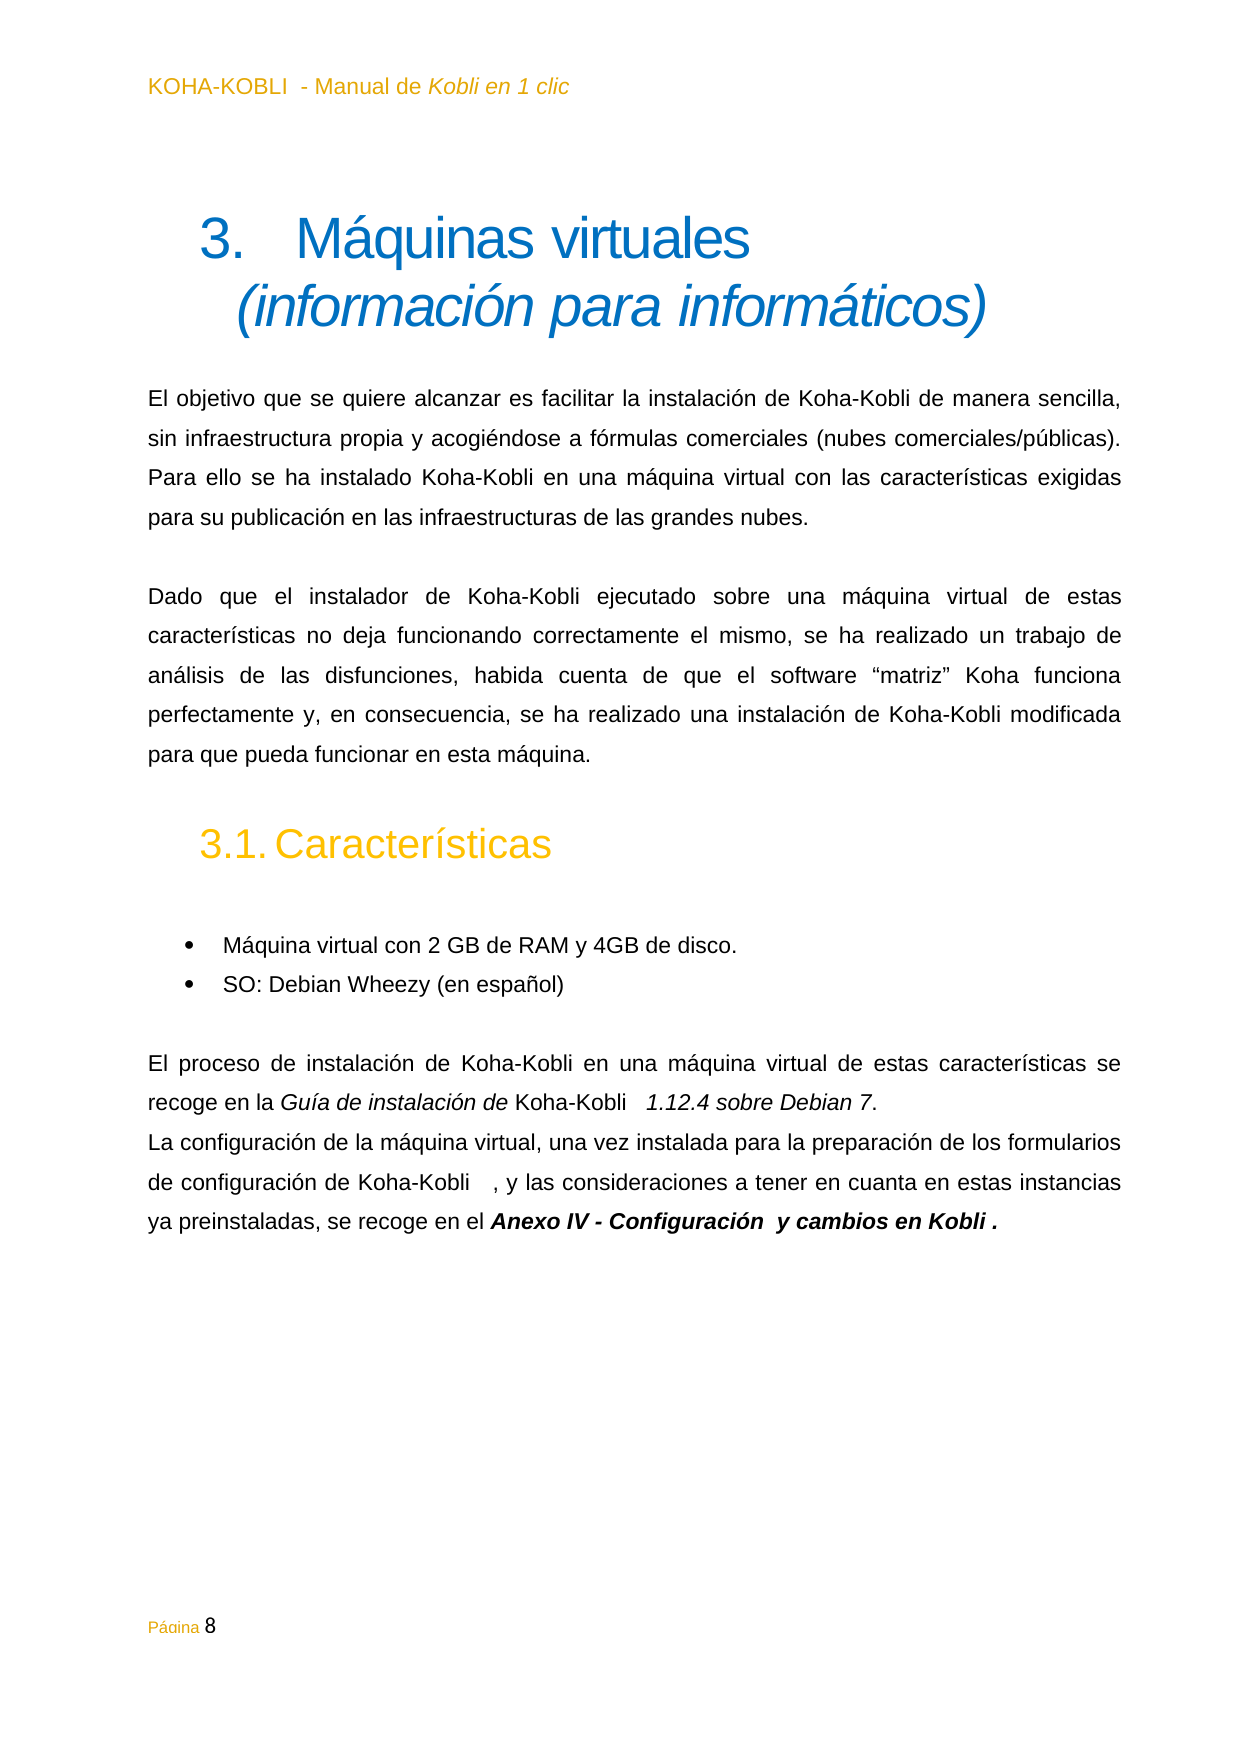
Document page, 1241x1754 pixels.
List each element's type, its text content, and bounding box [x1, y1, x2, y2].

list Máquina virtual con 2 GB de RAM y 4GB de disco. [185, 932, 1134, 958]
list Máquinas virtuales [199, 205, 1134, 272]
text Dado que el instalador de Koha-Kobli ejecutado sobre una máquina virtual de estas características no deja funcionando correctamente el mismo, se ha realizado un trabajo de análisis de las disfunciones, habida cuenta de que el software “matriz” Koha funciona perfectamente y, en consecuencia, se ha realizado una instalación de Koha-Kobli modificada para que pueda funcionar en esta máquina. [148, 583, 1122, 767]
list SO: Debian Wheezy (en español) [185, 971, 1134, 997]
subtitle Características [199, 820, 1134, 868]
text La configuración de la máquina virtual, una vez instalada para la preparación de los formularios de configuración de Koha-Kobli , y las consideraciones a tener en cuanta en estas instancias ya preinstaladas, se recoge en el Anexo IV - Configuración y cambios en Kobli . [148, 1129, 1122, 1234]
text El proceso de instalación de Koha-Kobli en una máquina virtual de estas características se recoge en la Guía de instalación de Koha-Kobli 1.12.4 sobre Debian 7. [148, 1050, 1122, 1116]
text El objetivo que se quiere alcanzar es facilitar la instalación de Koha-Kobli de manera sencilla, sin infraestructura propia y acogiéndose a fórmulas comerciales (nubes comerciales/públicas). Para ello se ha instalado Koha-Kobli en una máquina virtual con las características exigidas para su publicación en las infraestructuras de las grandes nubes. [148, 385, 1122, 530]
text (información para informáticos) [237, 272, 1132, 339]
